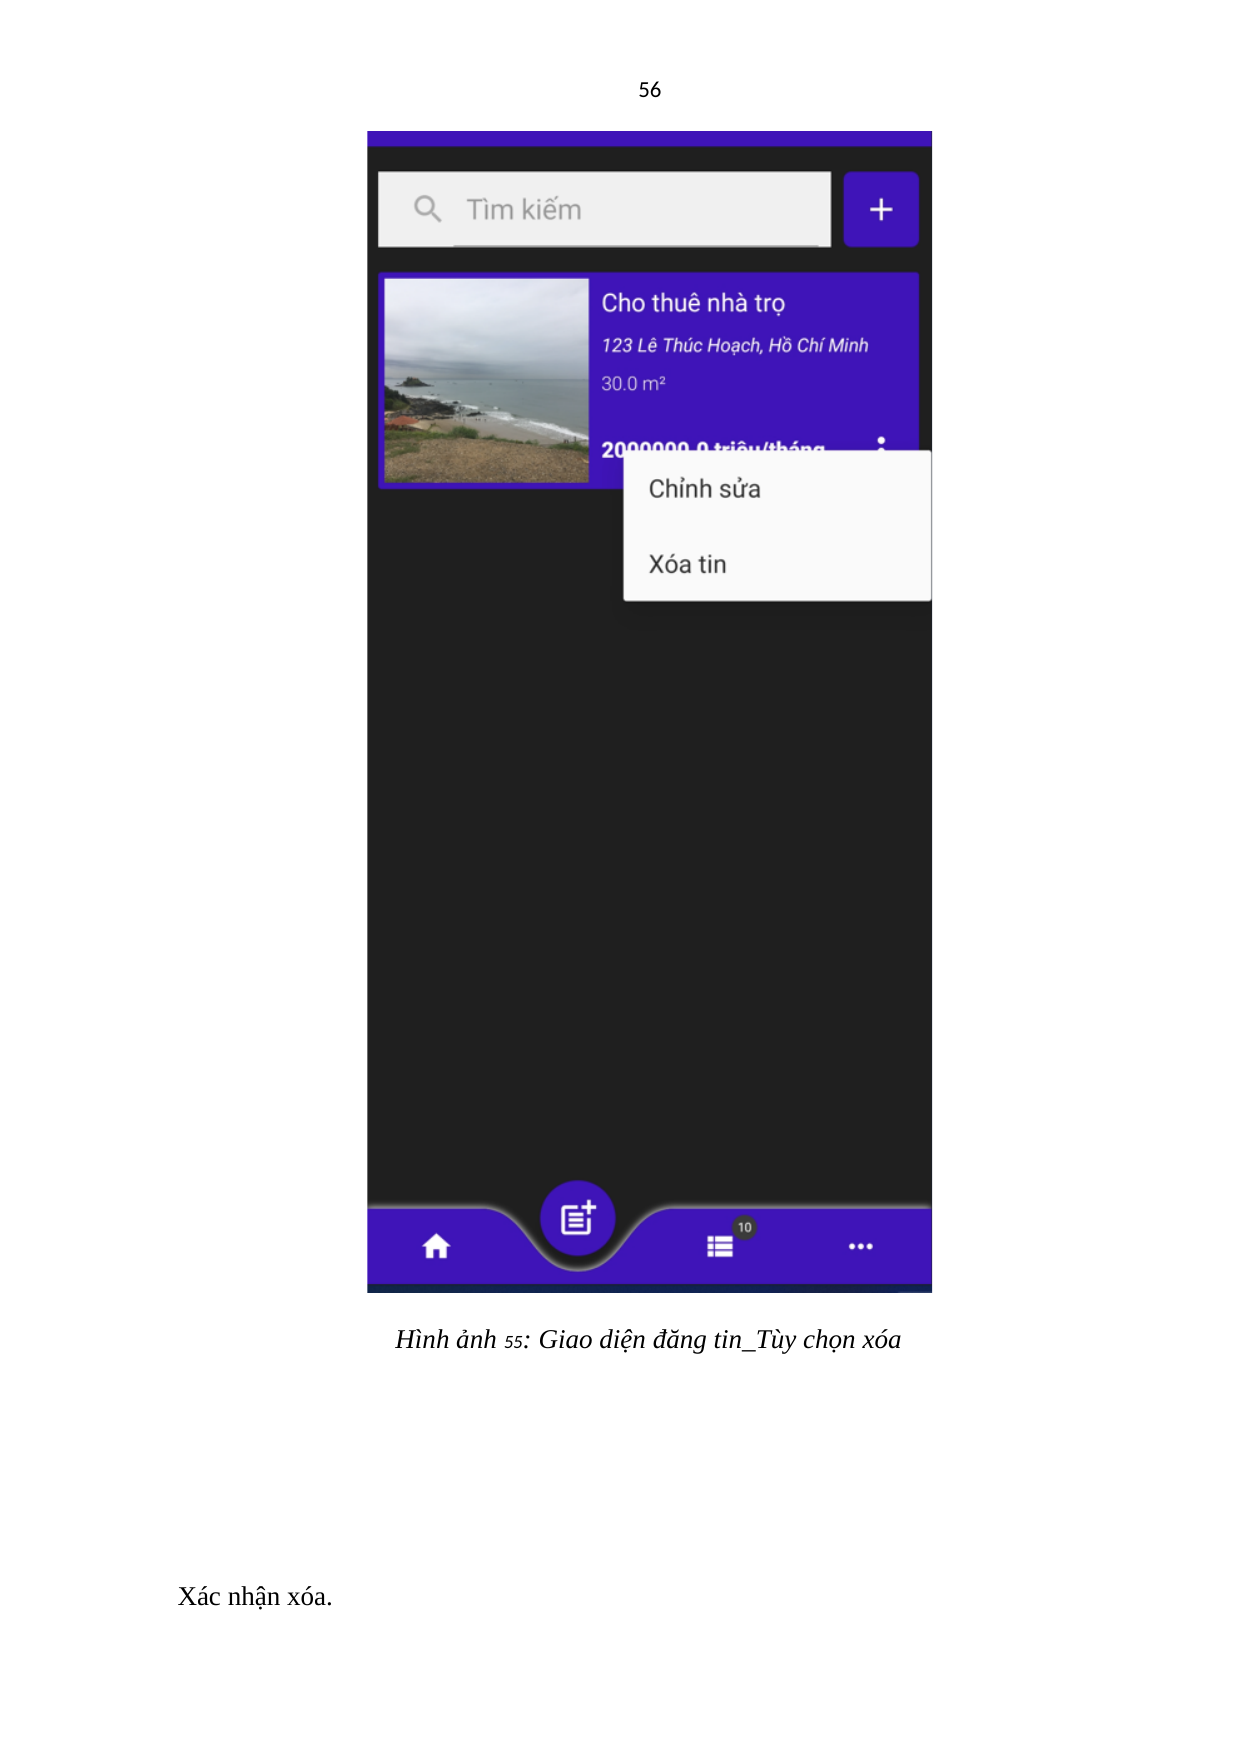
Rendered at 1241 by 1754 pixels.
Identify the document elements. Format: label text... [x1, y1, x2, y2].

text Hình ảnh 55: Giao diện đăng tin_Tùy chọn xóa [177, 1323, 1122, 1354]
text Xác nhận xóa. [177, 1581, 1122, 1612]
